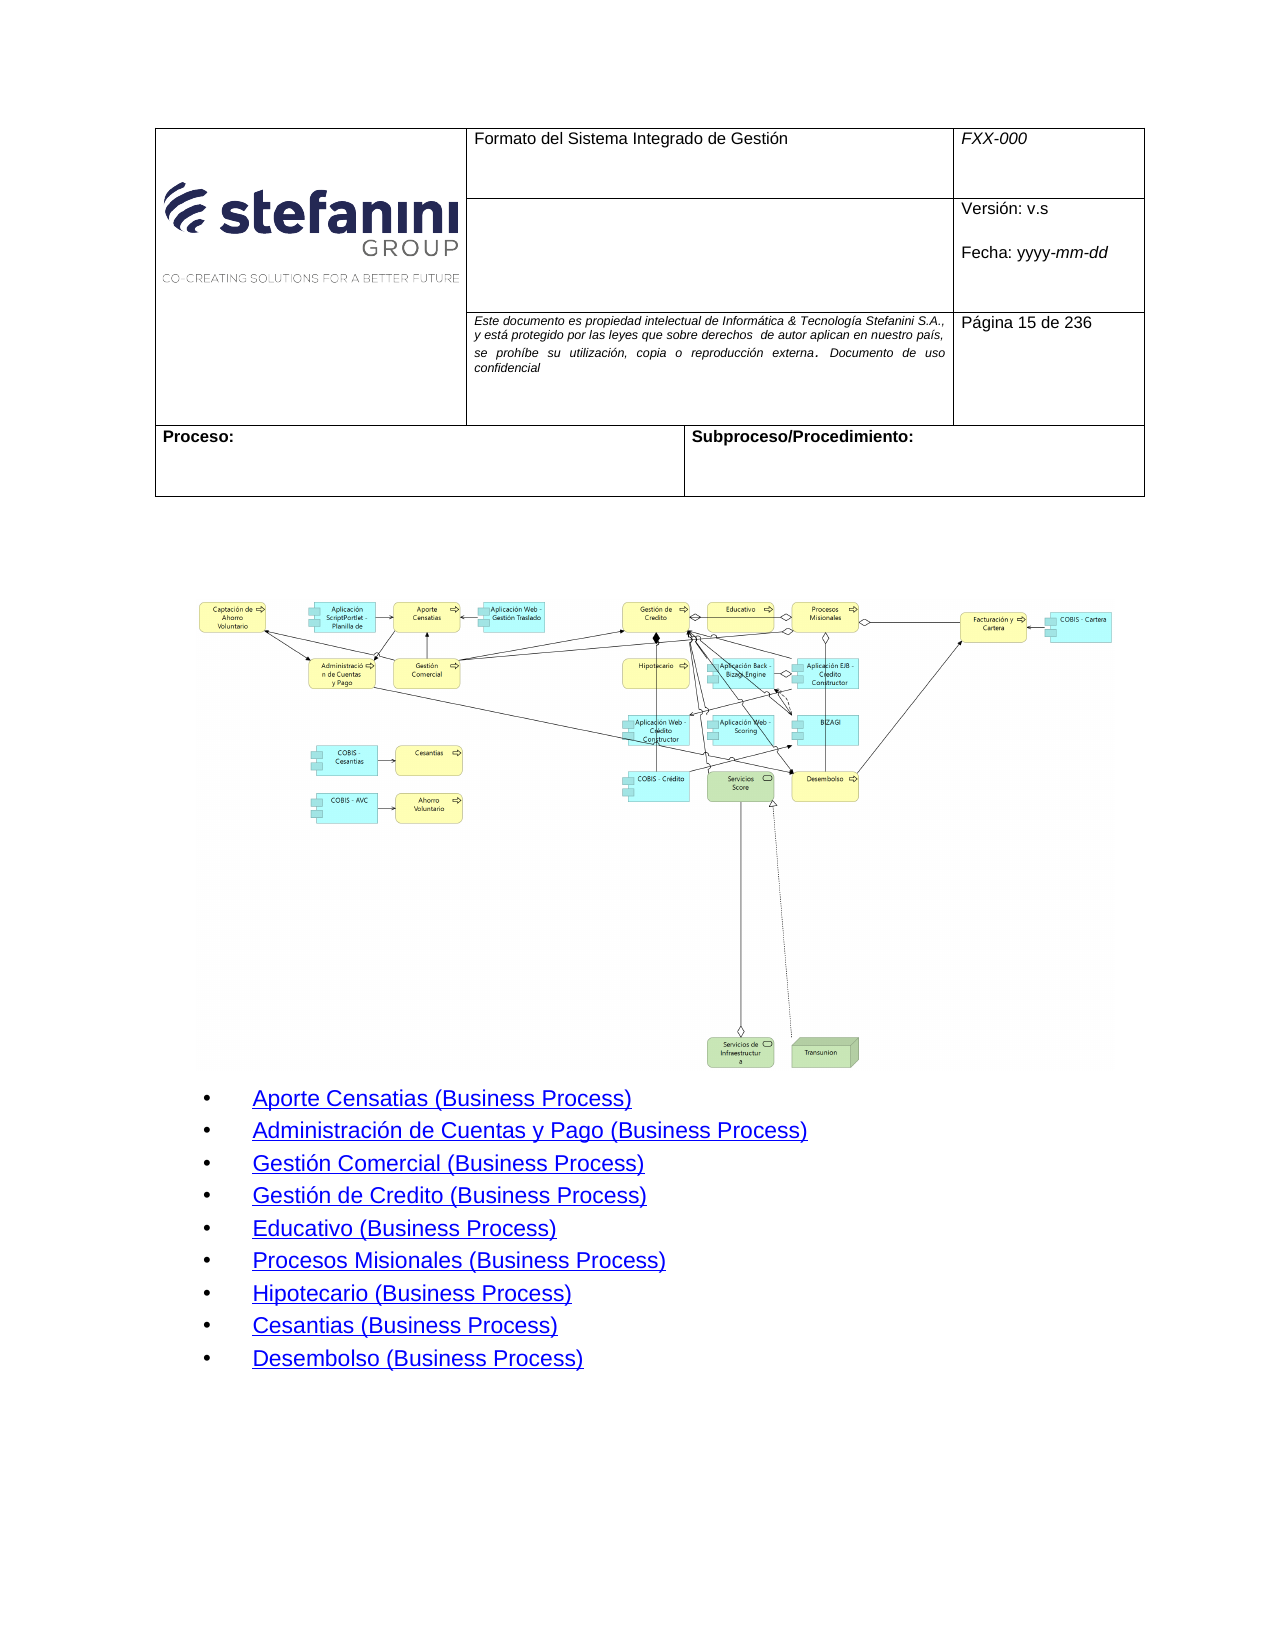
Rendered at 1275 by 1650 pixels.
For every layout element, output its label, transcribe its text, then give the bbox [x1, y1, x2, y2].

list Gestión de Credito (Business Process) [202, 1181, 1098, 1209]
list Procesos Misionales (Business Process) [202, 1246, 1098, 1274]
picture [196, 599, 1115, 1071]
list Administración de Cuentas y Pago (Business Process) [202, 1116, 1098, 1144]
picture [162, 182, 460, 286]
list Educativo (Business Process) [202, 1213, 1098, 1242]
list Aporte Censatias (Business Process) [202, 1083, 1098, 1112]
list Gestión Comercial (Business Process) [202, 1148, 1098, 1177]
list Desembolso (Business Process) [202, 1343, 1098, 1372]
list Cesantias (Business Process) [202, 1311, 1098, 1339]
list Hipotecario (Business Process) [202, 1278, 1098, 1307]
